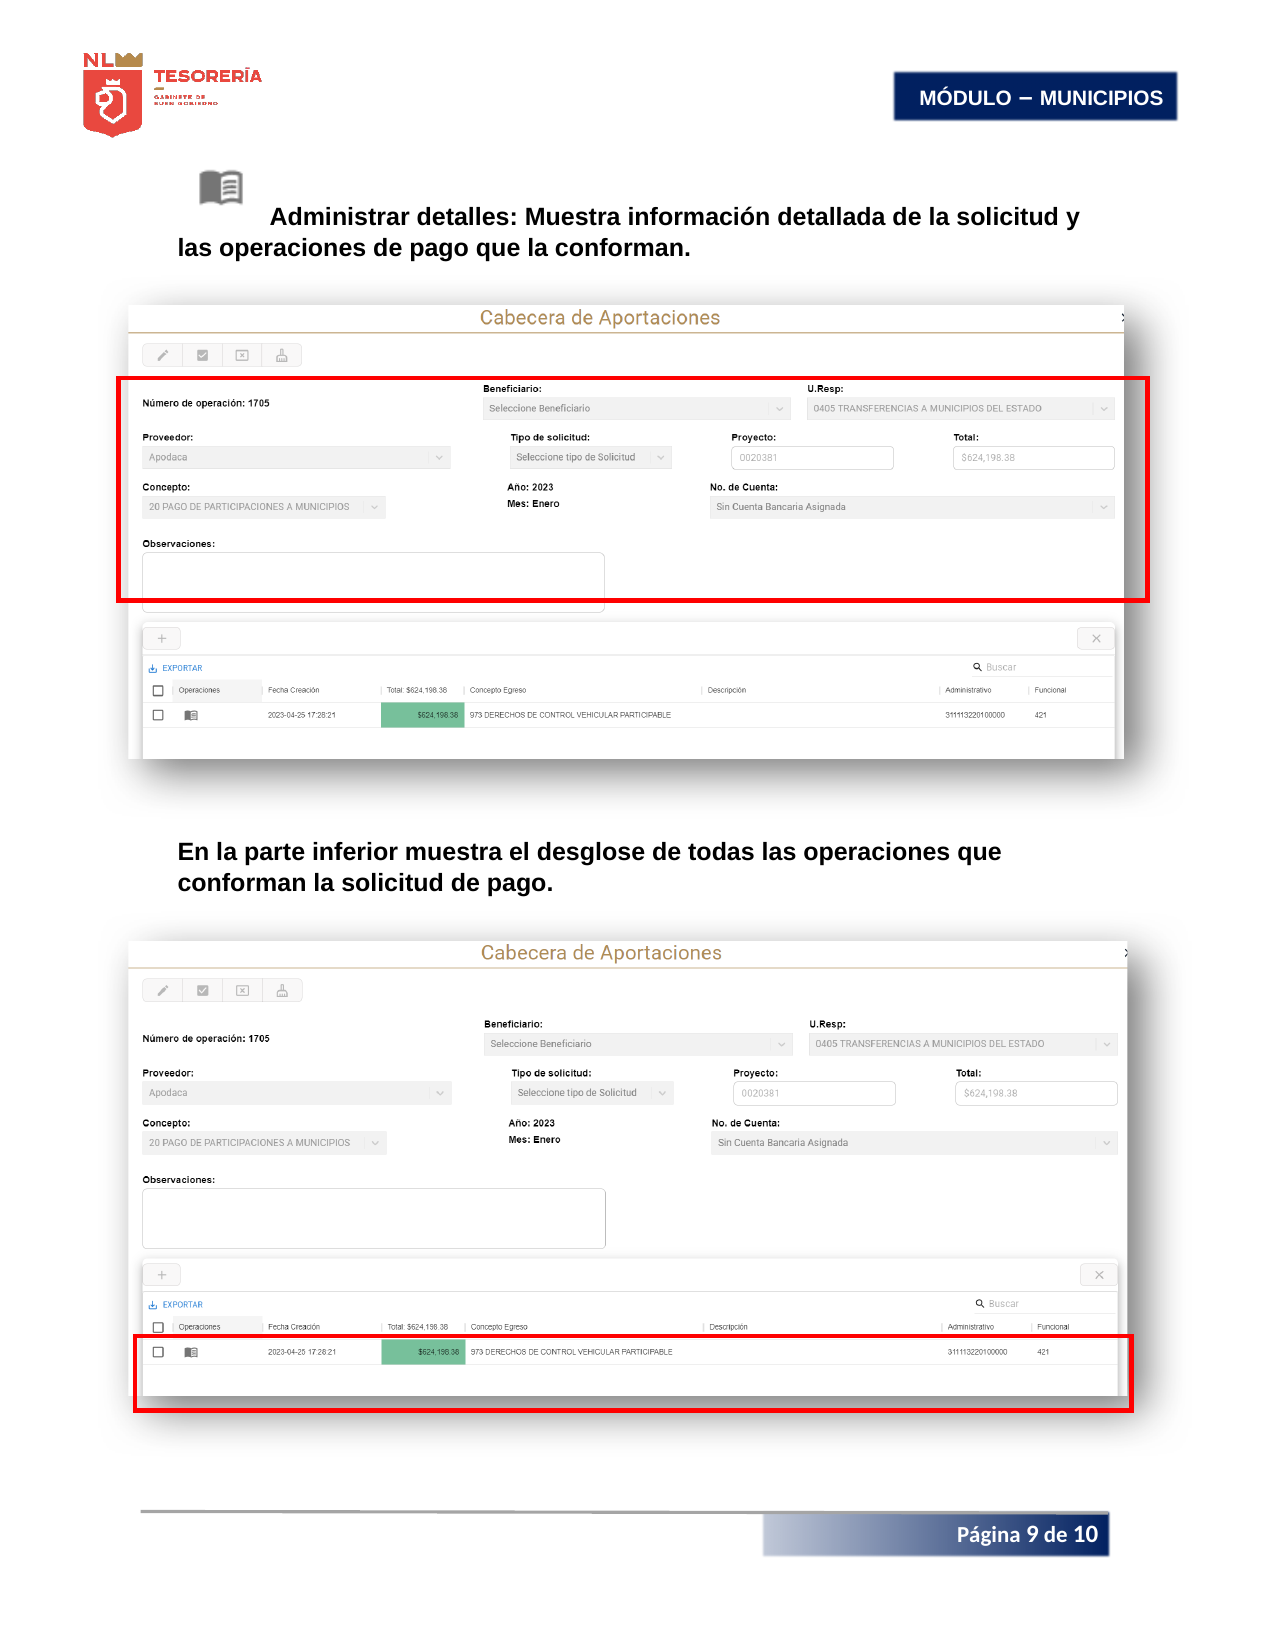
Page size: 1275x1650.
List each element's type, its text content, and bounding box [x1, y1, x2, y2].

picture [177, 147, 270, 226]
picture [128, 305, 1124, 376]
picture [137, 1338, 1128, 1396]
text En la parte inferior muestra el desglose de todas las operaciones que conforman la solicitud de pago. [177, 837, 1098, 897]
picture [128, 603, 1124, 759]
text Administrar detalles: Muestra información detallada de la solicitud y las operaciones de pago que la conforman. [177, 148, 1098, 262]
picture [79, 43, 264, 140]
picture [128, 380, 1124, 598]
picture [128, 941, 1128, 1396]
